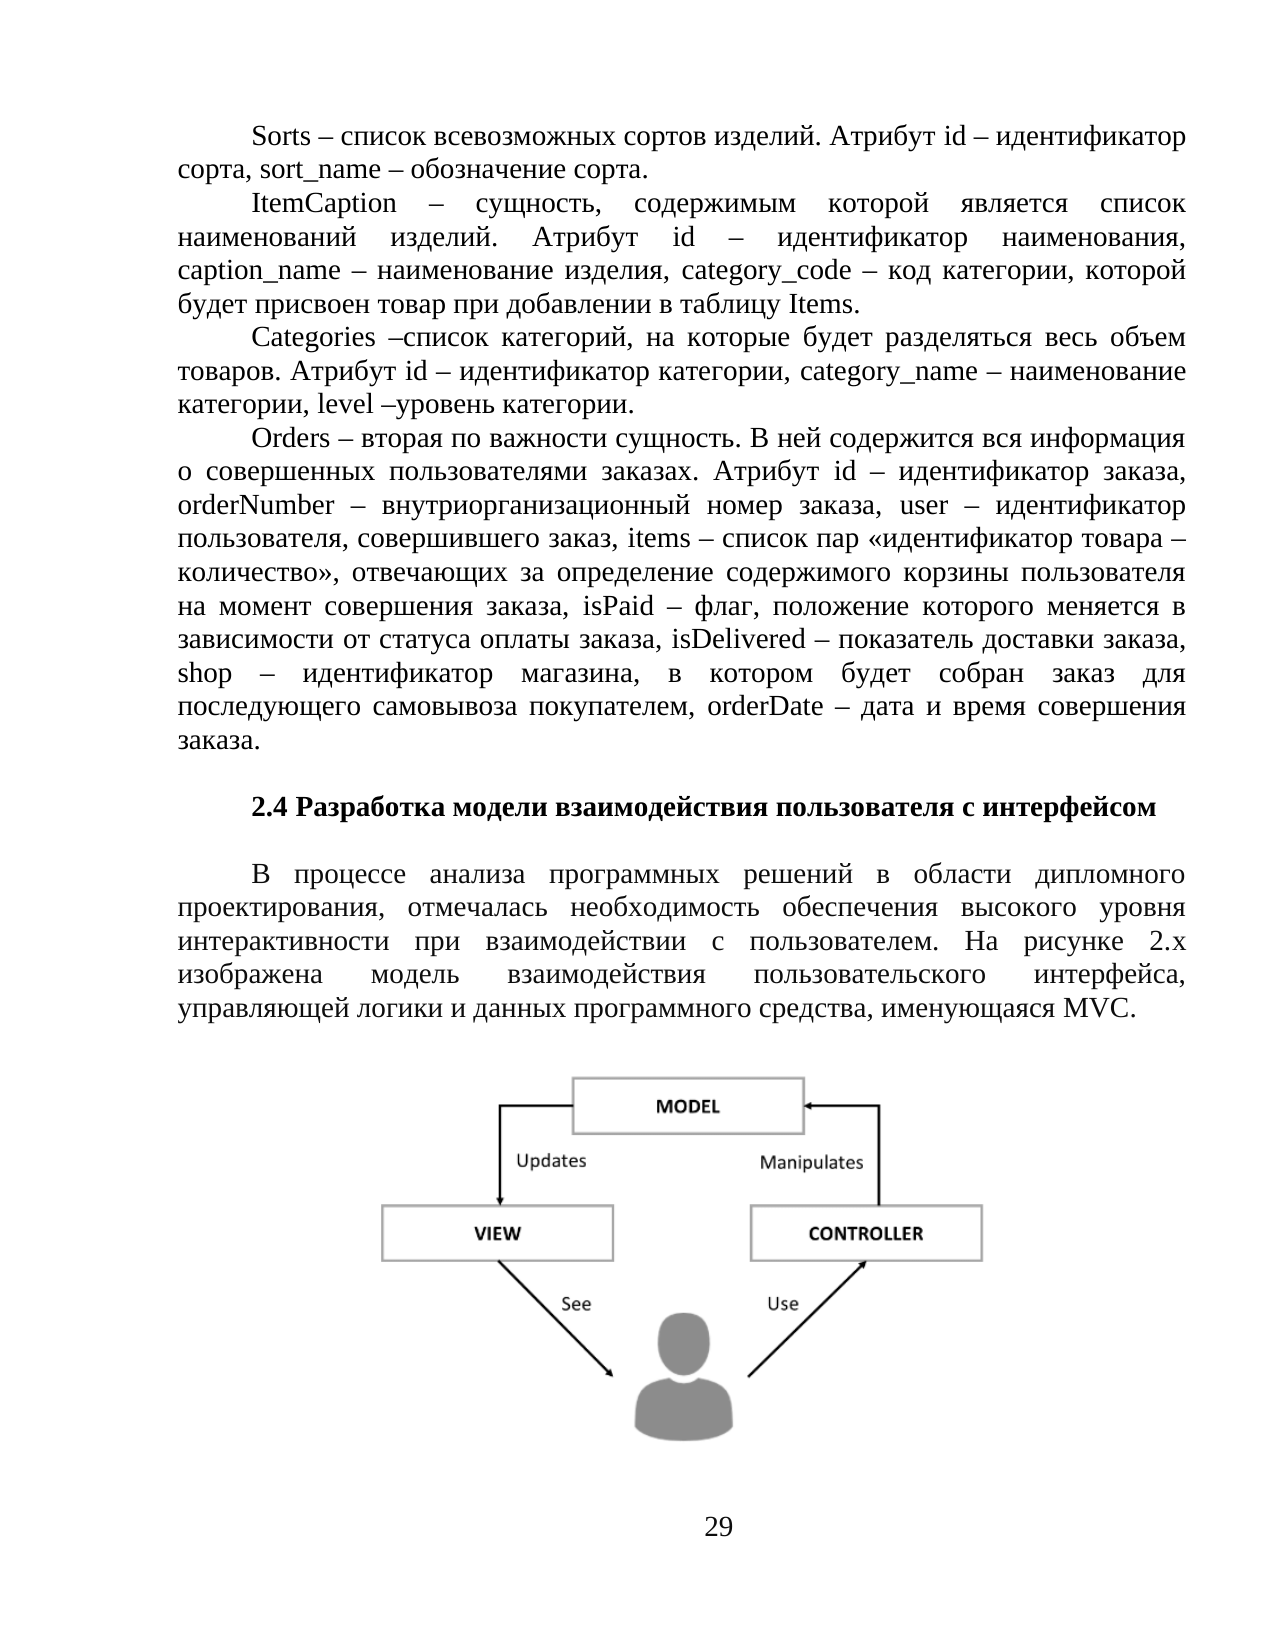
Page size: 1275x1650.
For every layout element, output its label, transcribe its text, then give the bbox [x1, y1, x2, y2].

text ItemCaption – сущность, содержимым которой является список наименований изделий. Атрибут id – идентификатор наименования, caption_name – наименование изделия, category_code – код категории, которой будет присвоен товар при добавлении в таблицу Items. [177, 185, 1186, 319]
text В процессе анализа программных решений в области дипломного проектирования, отмечалась необходимость обеспечения высокого уровня интерактивности при взаимодействии с пользователем. На рисунке 2.x изображена модель взаимодействия пользовательского интерфейса, управляющей логики и данных программного средства, именующаяся MVC. [177, 856, 1186, 1024]
text Orders – вторая по важности сущность. В ней содержится вся информация о совершенных пользователями заказах. Атрибут id – идентификатор заказа, orderNumber – внутриорганизационный номер заказа, user – идентификатор пользователя, совершившего заказ, items – список пар «идентификатор товара – количество», отвечающих за определение содержимого корзины пользователя на момент совершения заказа, isPaid – флаг, положение которого меняется в зависимости от статуса оплаты заказа, isDelivered – показатель доставки заказа, shop – идентификатор магазина, в котором будет собран заказ для последующего самовывоза покупателем, orderDate – дата и время совершения заказа. [177, 420, 1186, 755]
text Categories –список категорий, на которые будет разделяться весь объем товаров. Атрибут id – идентификатор категории, category_name – наименование категории, level –уровень категории. [177, 319, 1186, 420]
subtitle Разработка модели взаимодействия пользователя с интерфейсом [251, 789, 1186, 822]
text Sorts – список всевозможных сортов изделий. Атрибут id – идентификатор сорта, sort_name – обозначение сорта. [177, 118, 1186, 185]
